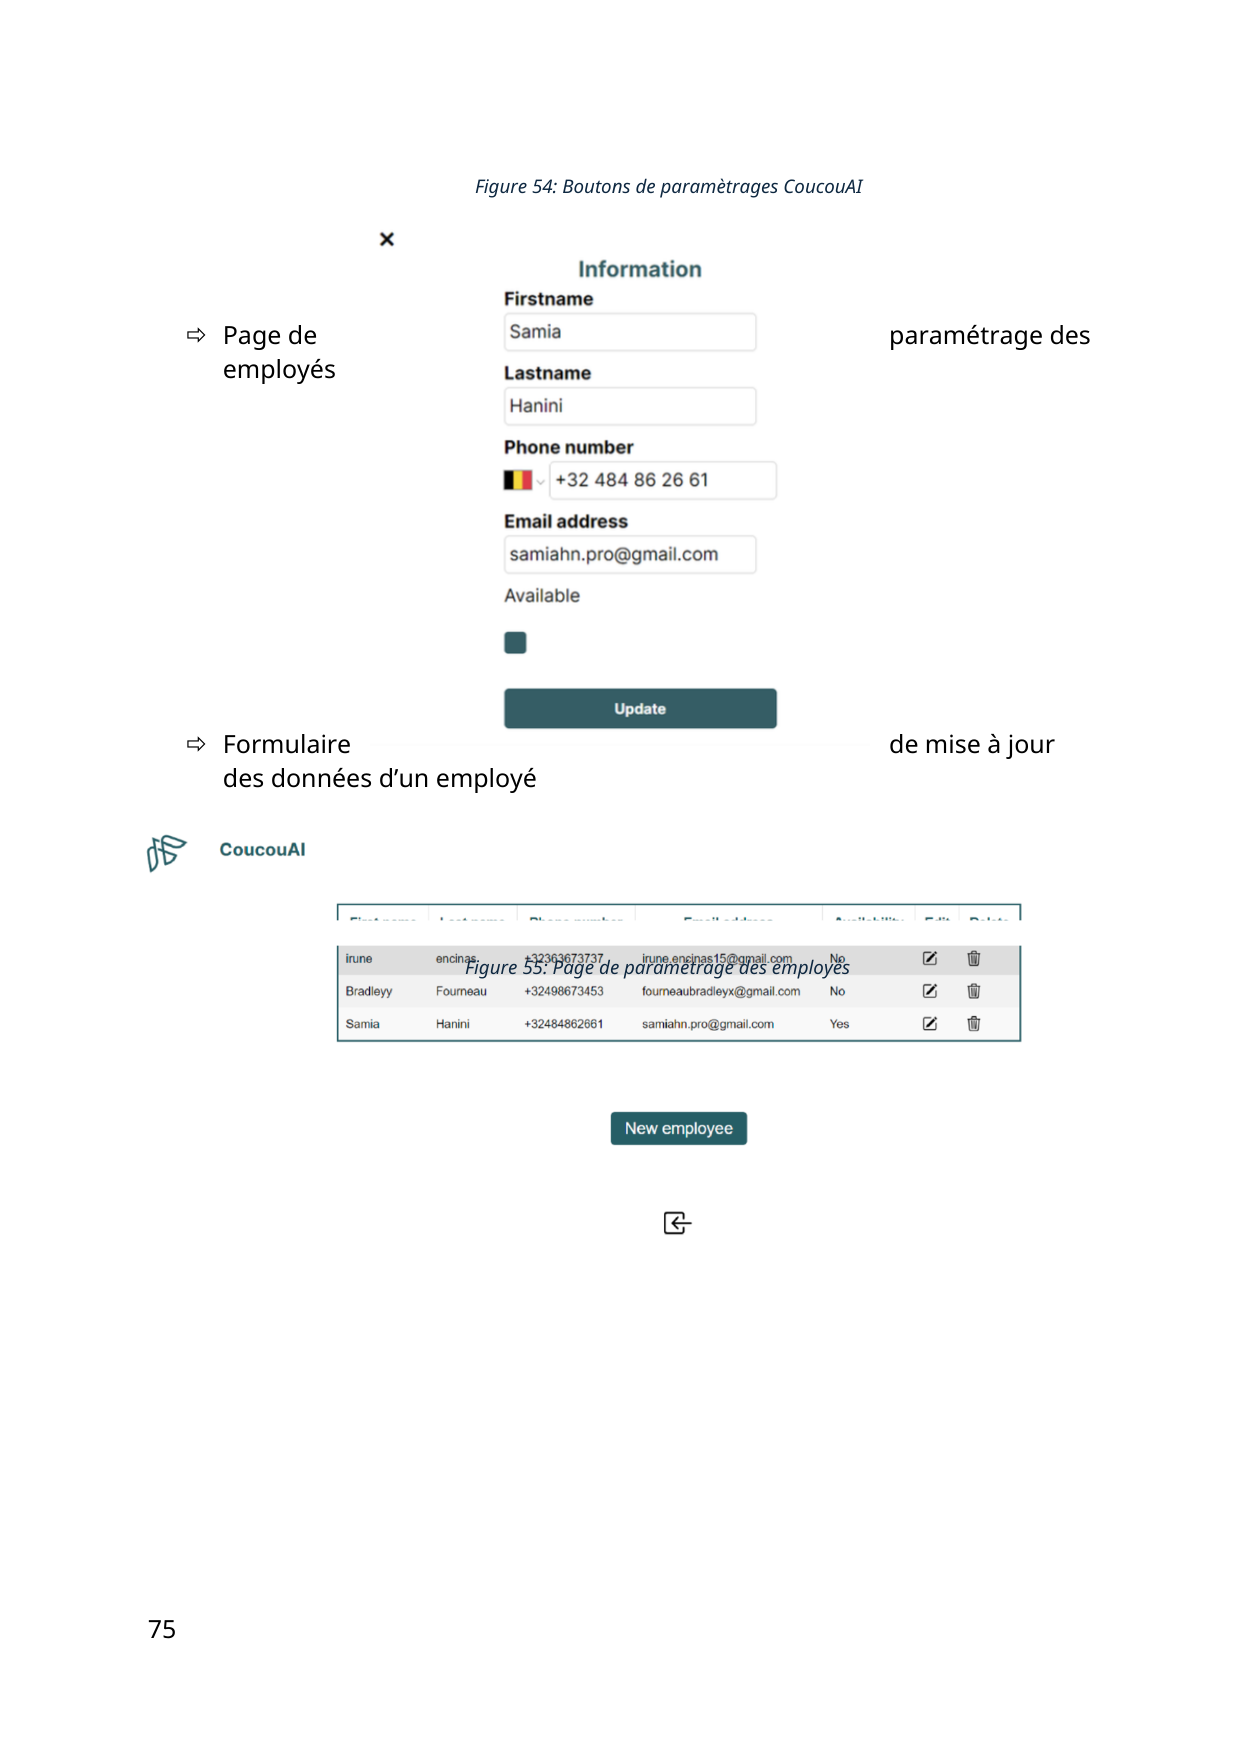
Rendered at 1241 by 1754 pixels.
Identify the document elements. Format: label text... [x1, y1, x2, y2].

list Formulaire de mise à jour des données d’un employé [185, 727, 1093, 795]
picture [115, 801, 1189, 1291]
picture [370, 224, 870, 746]
list Page de paramétrage des employés [870, 318, 1093, 386]
list Page de paramétrage des employés [185, 318, 370, 386]
